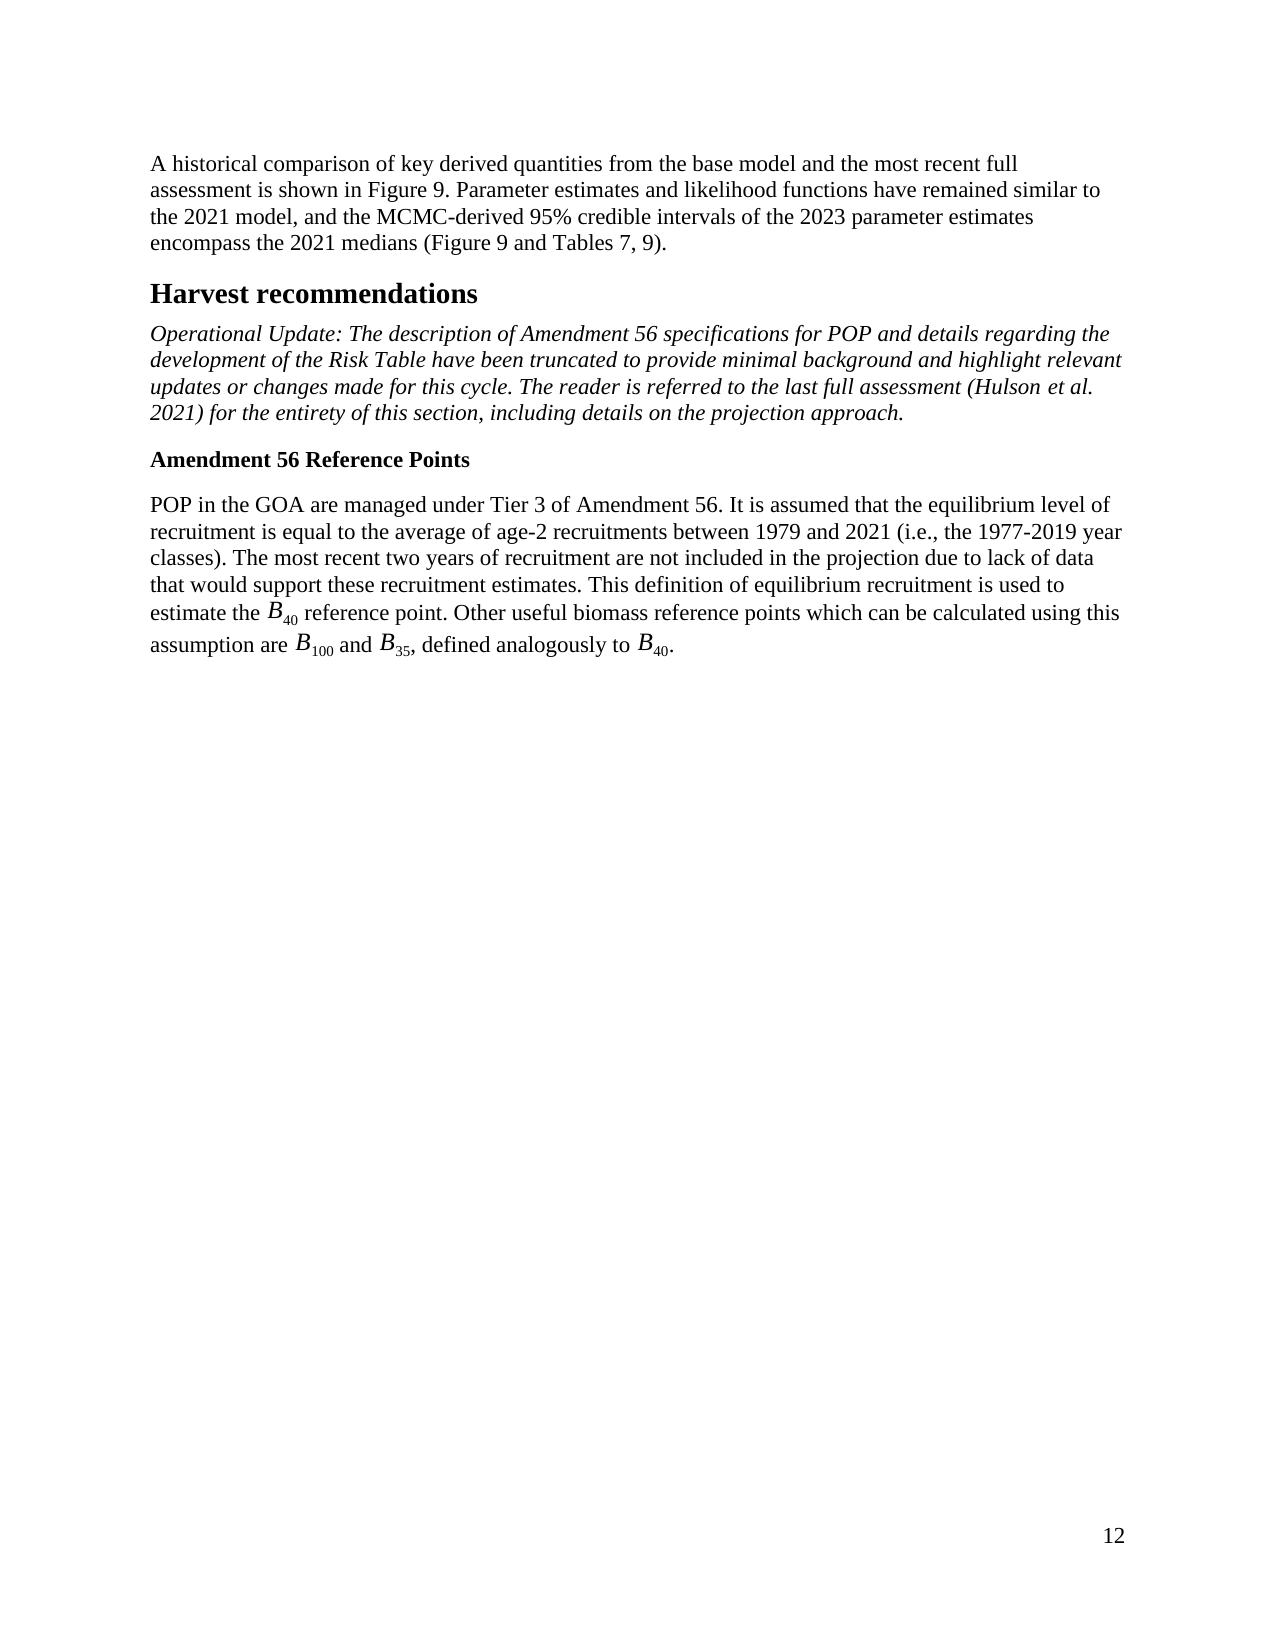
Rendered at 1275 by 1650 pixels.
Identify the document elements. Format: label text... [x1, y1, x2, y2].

subtitle Amendment 56 Reference Points [150, 446, 1125, 473]
text POP in the GOA are managed under Tier 3 of Amendment 56. It is assumed that the equilibrium level of recruitment is equal to the average of age-2 recruitments between 1979 and 2021 (i.e., the 1977-2019 year classes). The most recent two years of recruitment are not included in the projection due to lack of data that would support these recruitment estimates. This definition of equilibrium recruitment is used to estimate the reference point. Other useful biomass reference points which can be calculated using this assumption are and , defined analogously to . [150, 492, 1125, 660]
text Operational Update: The description of Amendment 56 specifications for POP and details regarding the development of the Risk Table have been truncated to provide minimal background and highlight relevant updates or changes made for this cycle. The reader is referred to the last full assessment (Hulson et al. 2021) for the entirety of this section, including details on the projection approach. [150, 320, 1125, 426]
text A historical comparison of key derived quantities from the base model and the most recent full assessment is shown in Figure 9. Parameter estimates and likelihood functions have remained similar to the 2021 model, and the MCMC-derived 95% credible intervals of the 2023 parameter estimates encompass the 2021 medians (Figure 9 and Tables 7, 9). [150, 150, 1125, 255]
subtitle Harvest recommendations [150, 276, 1125, 310]
